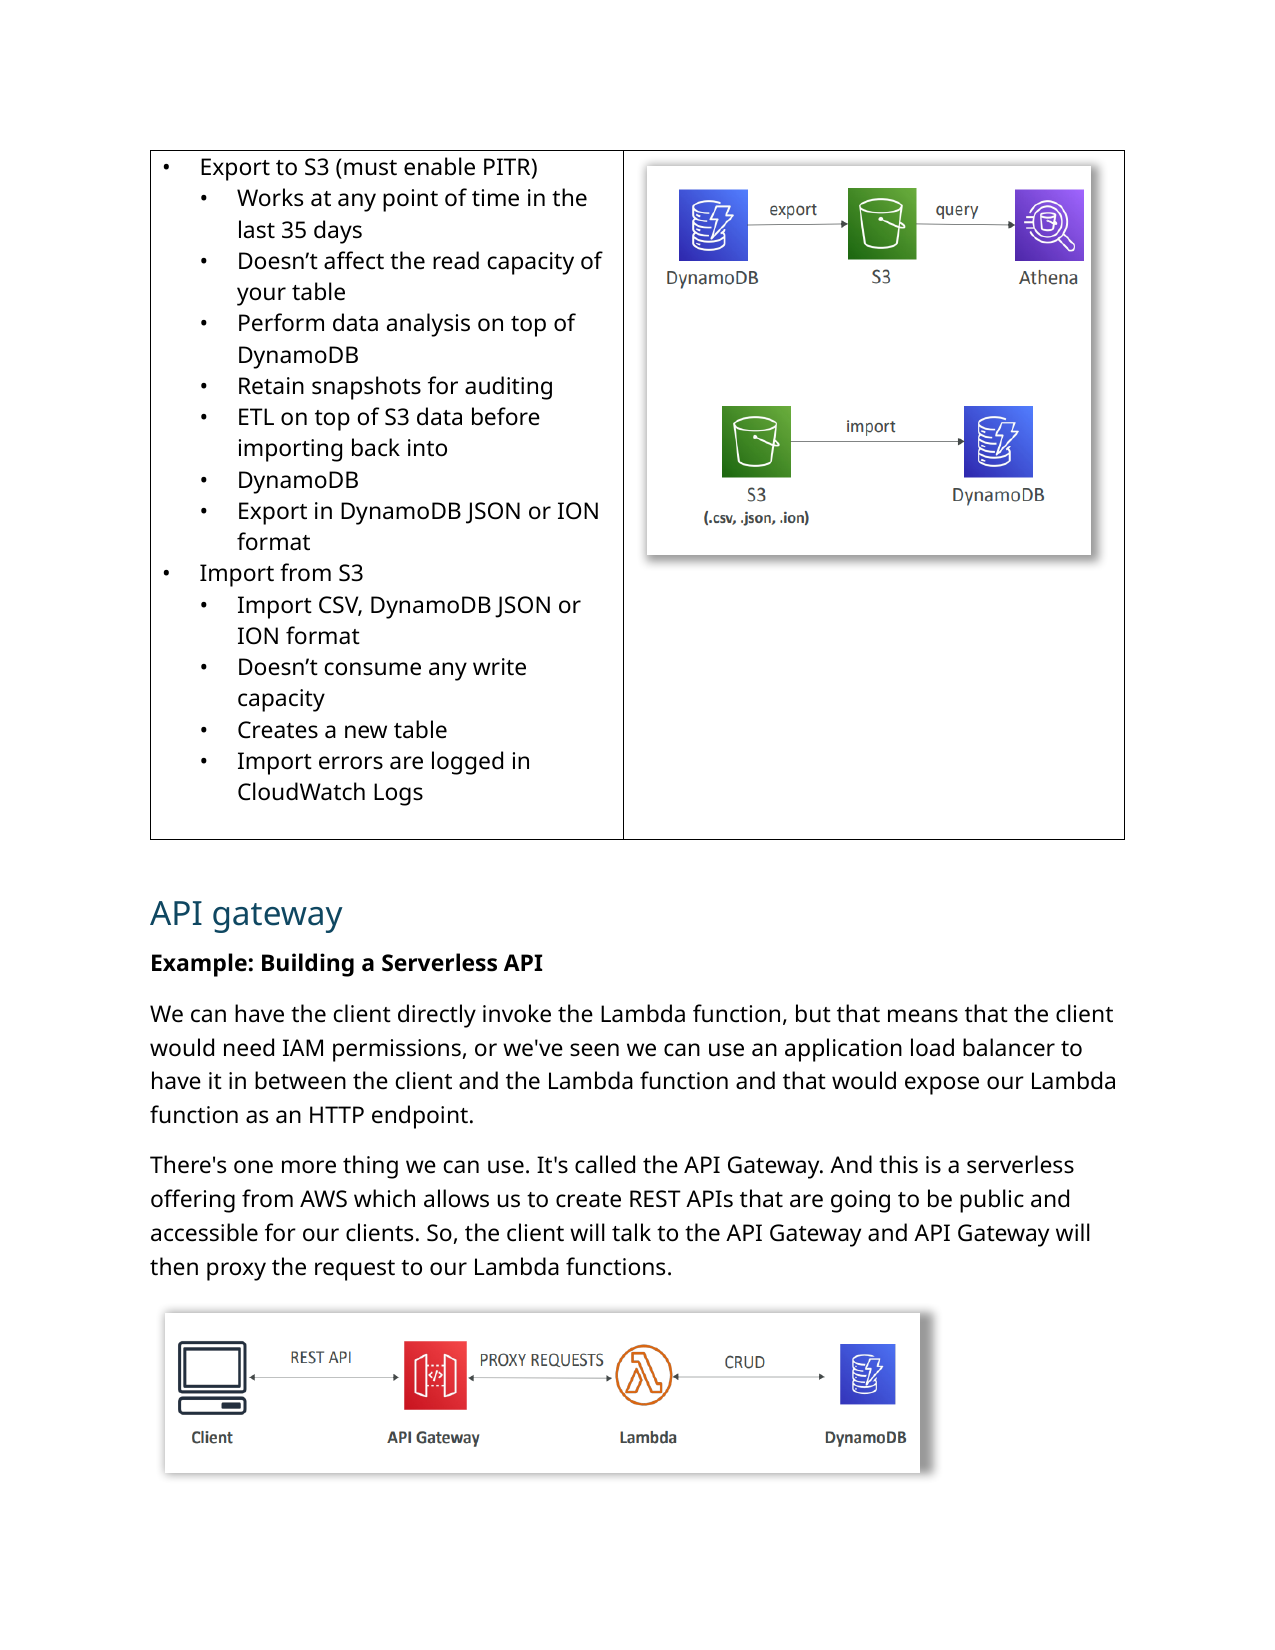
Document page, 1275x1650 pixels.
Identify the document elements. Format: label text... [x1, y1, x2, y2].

picture [647, 166, 1091, 555]
table_header Export to S3 (must enable PITR) Works at any point of time in the last 35 days Doesn’t affect the read capacity of your table Perform data analysis on top of DynamoDB Retain snapshots for auditing ETL on top of S3 data before importing back into DynamoDB Export in DynamoDB JSON or ION format Import from S3 Import CSV, DynamoDB JSON or ION format Doesn’t consume any write capacity Creates a new table Import errors are logged in CloudWatch Logs [151, 151, 623, 838]
table_header [624, 151, 1124, 838]
text We can have the client directly invoke the Lambda function, but that means that the client would need IAM permissions, or we've seen we can use an application load balancer to have it in between the client and the Lambda function and that would expose our Lambda function as an HTTP endpoint. [150, 998, 1125, 1130]
text There's one more thing we can use. It's called the API Gateway. And this is a serverless offering from AWS which allows us to create REST APIs that are going to be public and accessible for our clients. So, the client will talk to the API Gateway and API Gateway will then proxy the request to our Lambda functions. [150, 1149, 1125, 1282]
text Example: Building a Serverless API [150, 947, 1125, 978]
picture [165, 1313, 920, 1473]
subtitle API gateway [150, 890, 1125, 935]
